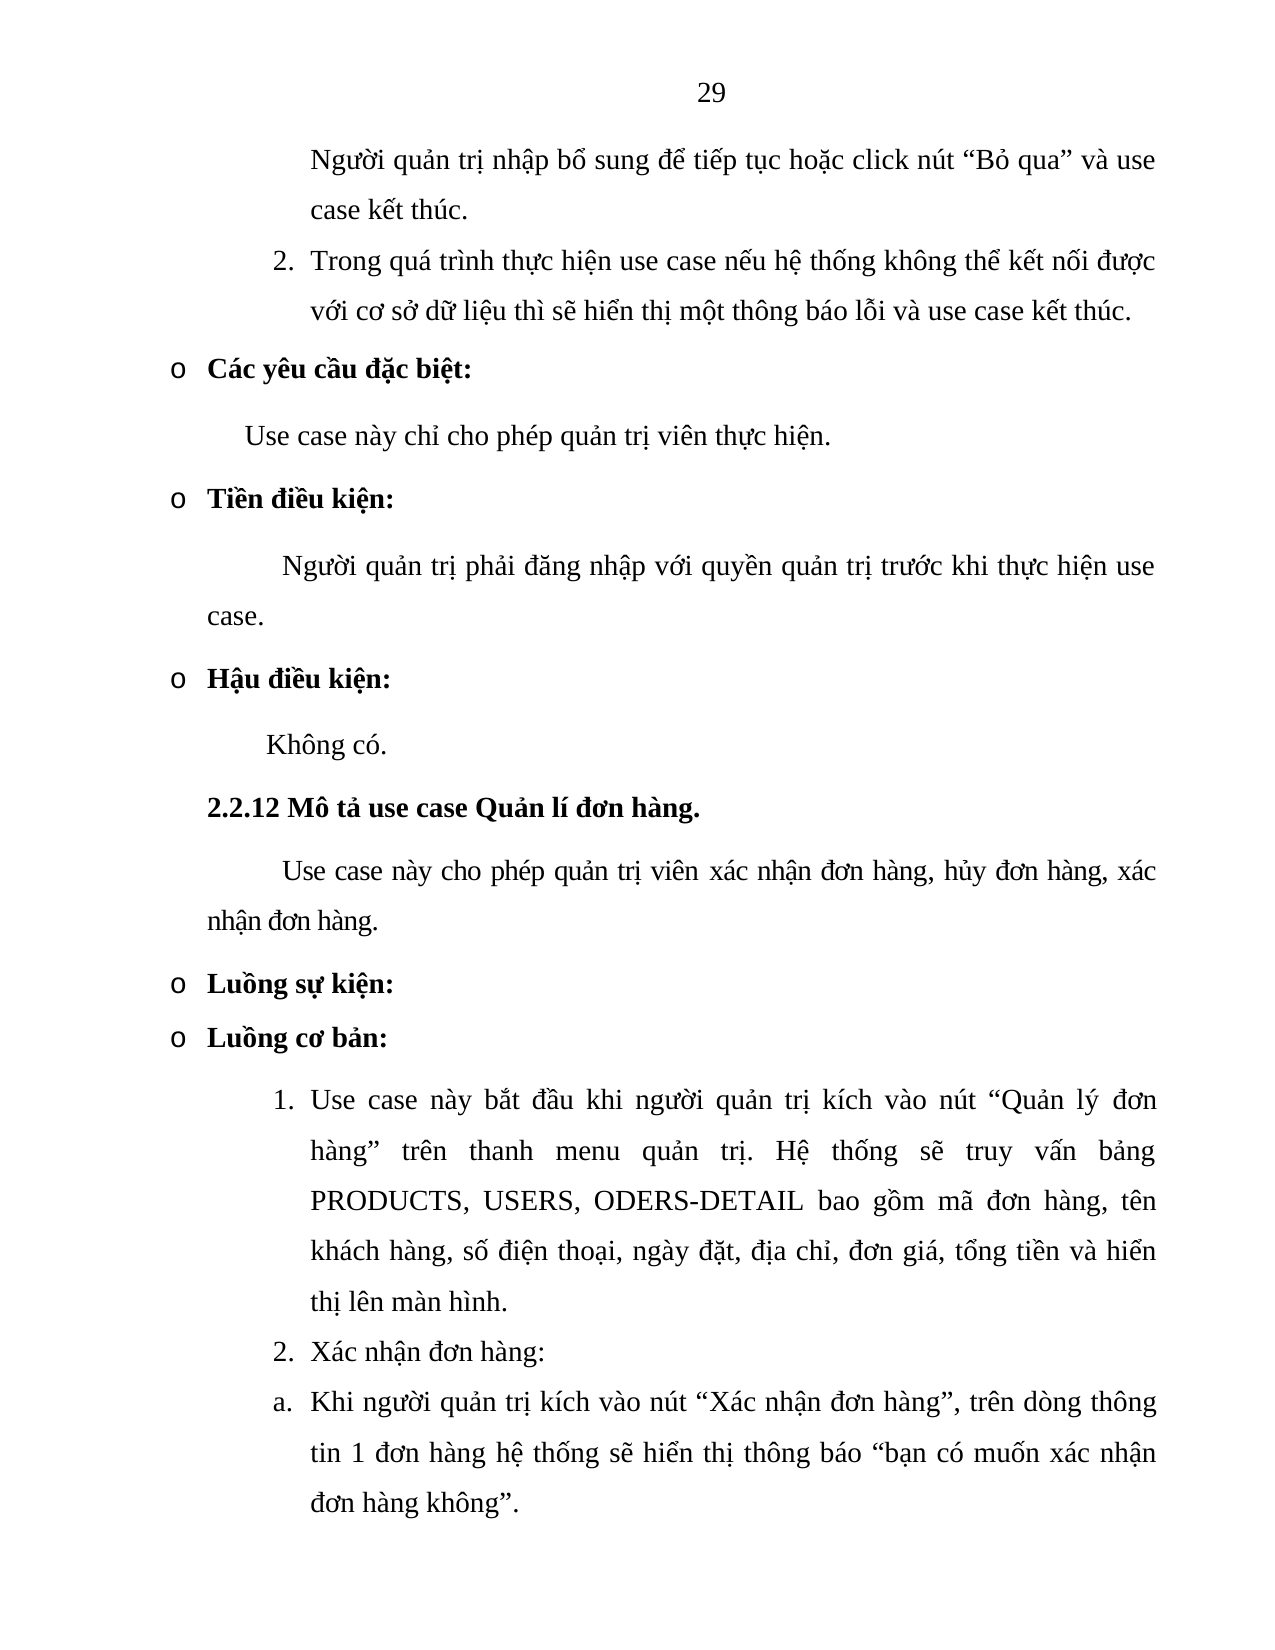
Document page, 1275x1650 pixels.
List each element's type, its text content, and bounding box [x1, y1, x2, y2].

text Người quản trị phải đăng nhập với quyền quản trị trước khi thực hiện use case. [207, 548, 1157, 631]
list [273, 142, 1157, 226]
list Use case này bắt đầu khi người quản trị kích vào nút “Quản lý đơn hàng” trên thanh menu quản trị. Hệ thống sẽ truy vấn bảng PRODUCTS, USERS, ODERS-DETAIL bao gồm mã đơn hàng, tên khách hàng, số điện thoại, ngày đặt, địa chỉ, đơn giá, tổng tiền và hiển thị lên màn hình. [273, 1082, 1157, 1317]
list Luồng sự kiện: [169, 966, 1157, 1002]
list Luồng cơ bản: [169, 1020, 1157, 1056]
list Các yêu cầu đặc biệt: [169, 352, 1157, 388]
list Xác nhận đơn hàng: [273, 1334, 1157, 1368]
list Trong quá trình thực hiện use case nếu hệ thống không thể kết nối được với cơ sở dữ liệu thì sẽ hiển thị một thông báo lỗi và use case kết thúc. [273, 243, 1157, 327]
list Hậu điều kiện: [169, 661, 1157, 697]
list Tiền điều kiện: [169, 481, 1157, 517]
text Không có. [207, 727, 1157, 761]
text Use case này cho phép quản trị viên xác nhận đơn hàng, hủy đơn hàng, xác nhận đơn hàng. [207, 853, 1157, 937]
subtitle 2.2.12 Mô tả use case Quản lí đơn hàng. [207, 790, 1157, 824]
text Use case này chỉ cho phép quản trị viên thực hiện. [207, 418, 1157, 452]
list Khi người quản trị kích vào nút “Xác nhận đơn hàng”, trên dòng thông tin 1 đơn hàng hệ thống sẽ hiển thị thông báo “bạn có muốn xác nhận đơn hàng không”. [273, 1384, 1157, 1518]
